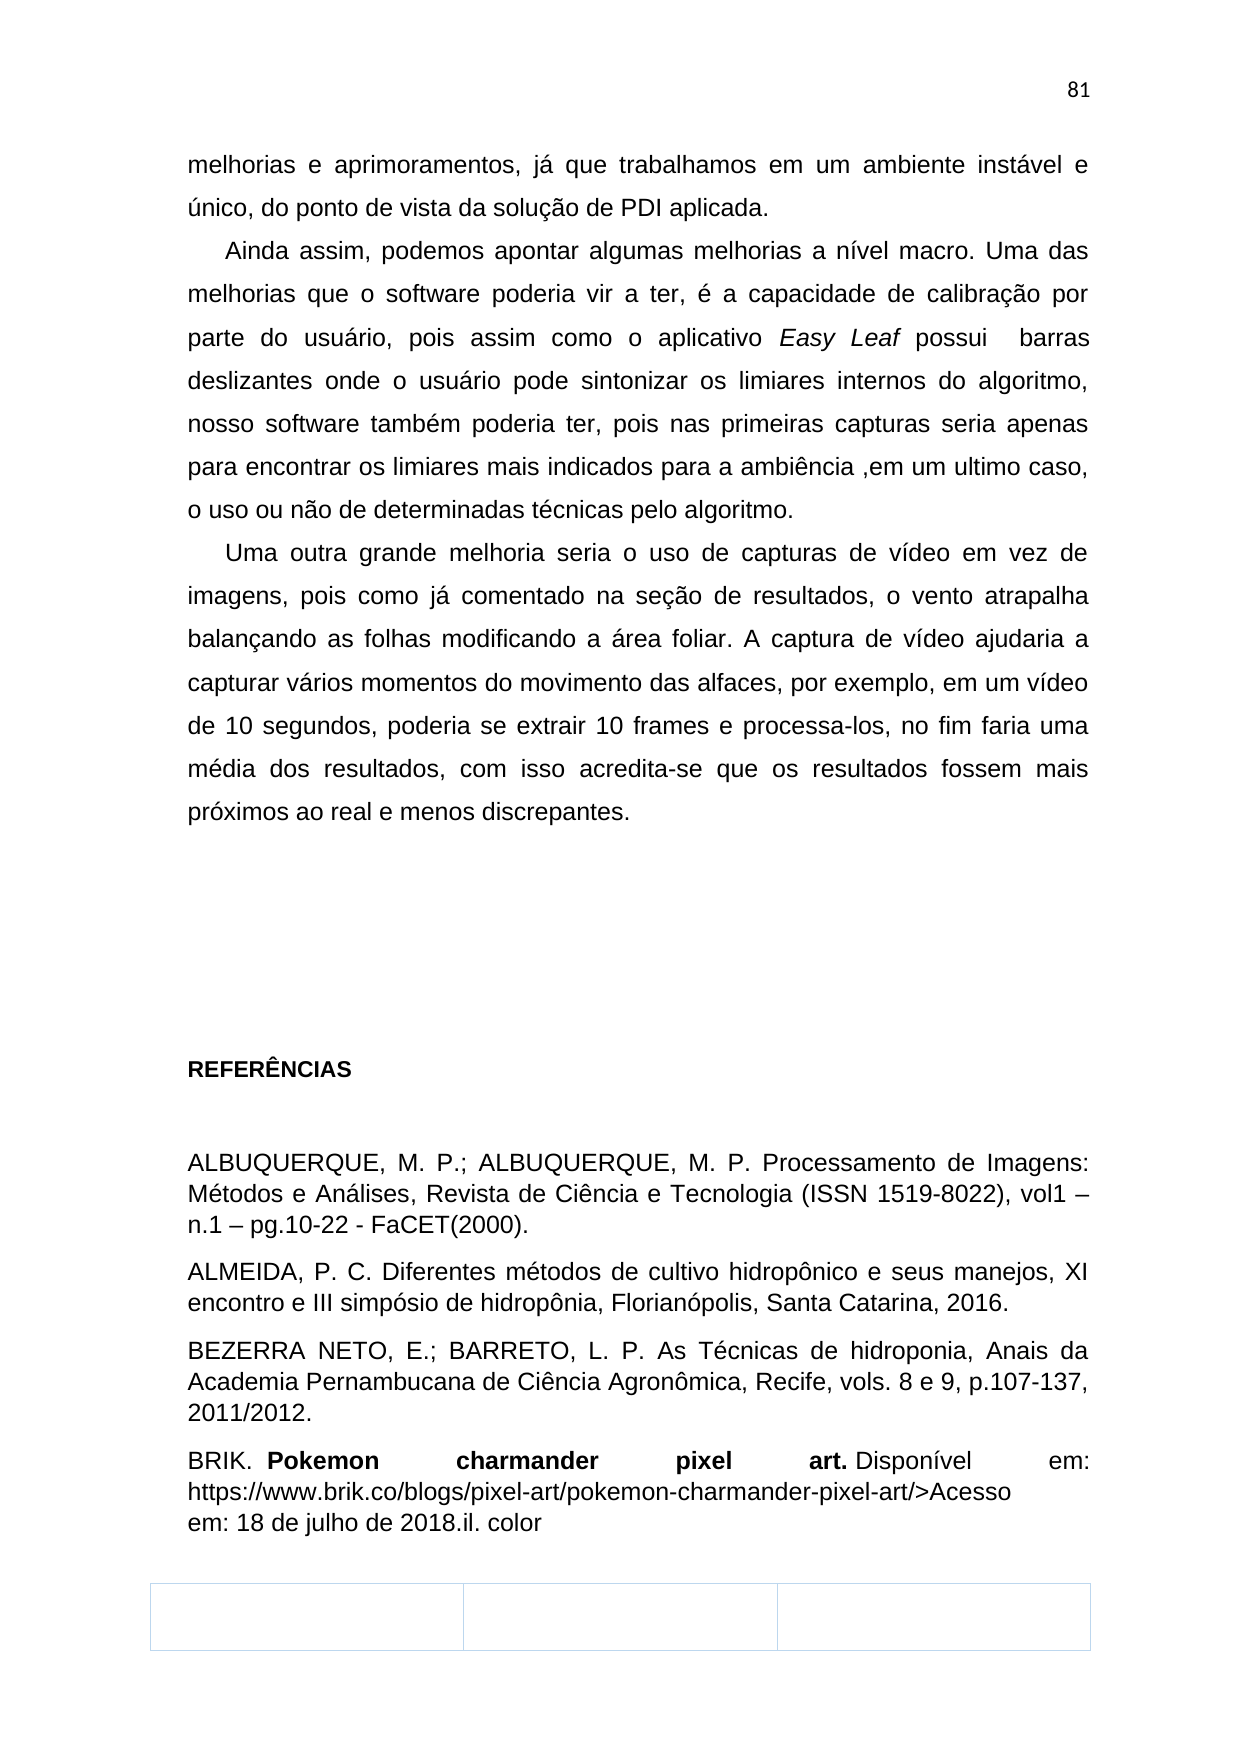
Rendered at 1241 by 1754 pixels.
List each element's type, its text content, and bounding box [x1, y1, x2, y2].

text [187, 150, 1090, 222]
text BEZERRA NETO, E.; BARRETO, L. P. As Técnicas de hidroponia, Anais da Academia Pernambucana de Ciência Agronômica, Recife, vols. 8 e 9, p.107-137, 2011/2012. [187, 1336, 1090, 1427]
text BRIK. Pokemon charmander pixel art. Disponível em: https://www.brik.co/blogs/pixel-art/pokemon-charmander-pixel-art/>Acesso em: 18 de julho de 2018.il. color [187, 1446, 1090, 1537]
text REFERÊNCIAS [187, 1056, 1090, 1082]
text ALBUQUERQUE, M. P.; ALBUQUERQUE, M. P. Processamento de Imagens: Métodos e Análises, Revista de Ciência e Tecnologia (ISSN 1519-8022), vol1 – n.1 – pg.10-22 - FaCET(2000). [187, 1148, 1090, 1238]
text Uma outra grande melhoria seria o uso de capturas de vídeo em vez de imagens, pois como já comentado na seção de resultados, o vento atrapalha balançando as folhas modificando a área foliar. A captura de vídeo ajudaria a capturar vários momentos do movimento das alfaces, por exemplo, em um vídeo de 10 segundos, poderia se extrair 10 frames e processa-los, no fim faria uma média dos resultados, com isso acredita-se que os resultados fossem mais próximos ao real e menos discrepantes. [187, 538, 1090, 826]
text Ainda assim, podemos apontar algumas melhorias a nível macro. Uma das melhorias que o software poderia vir a ter, é a capacidade de calibração por parte do usuário, pois assim como o aplicativo Easy Leaf possui barras deslizantes onde o usuário pode sintonizar os limiares internos do algoritmo, nosso software também poderia ter, pois nas primeiras capturas seria apenas para encontrar os limiares mais indicados para a ambiência ,em um ultimo caso, o uso ou não de determinadas técnicas pelo algoritmo. [187, 236, 1090, 524]
text ALMEIDA, P. C. Diferentes métodos de cultivo hidropônico e seus manejos, XI encontro e III simpósio de hidropônia, Florianópolis, Santa Catarina, 2016. [187, 1257, 1090, 1317]
